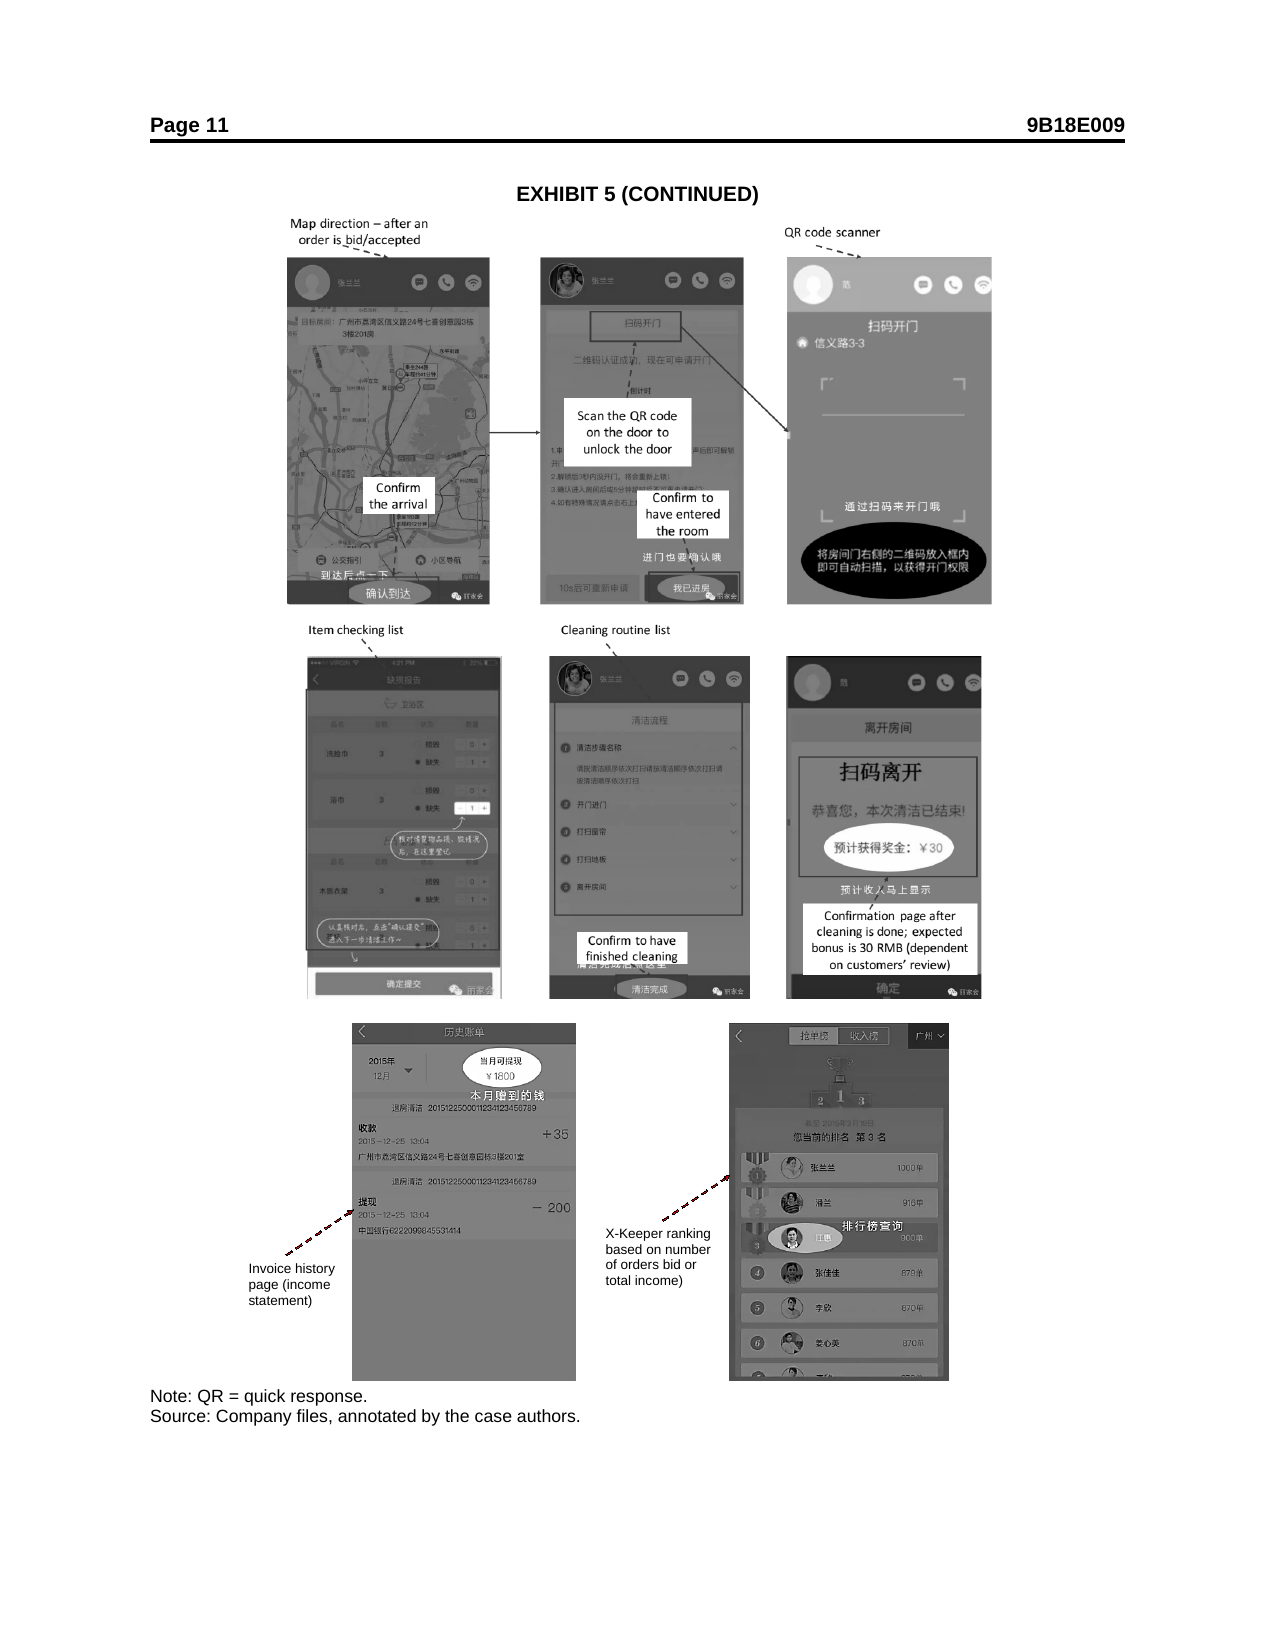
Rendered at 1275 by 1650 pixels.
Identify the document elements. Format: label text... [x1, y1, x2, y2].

text Exhibit 5 (continued) [150, 182, 1125, 206]
picture [729, 1023, 949, 1381]
text Note: QR = quick response. [150, 1386, 1125, 1406]
picture [352, 1023, 576, 1381]
text Source: Company files, annotated by the case authors. [150, 1406, 1125, 1426]
